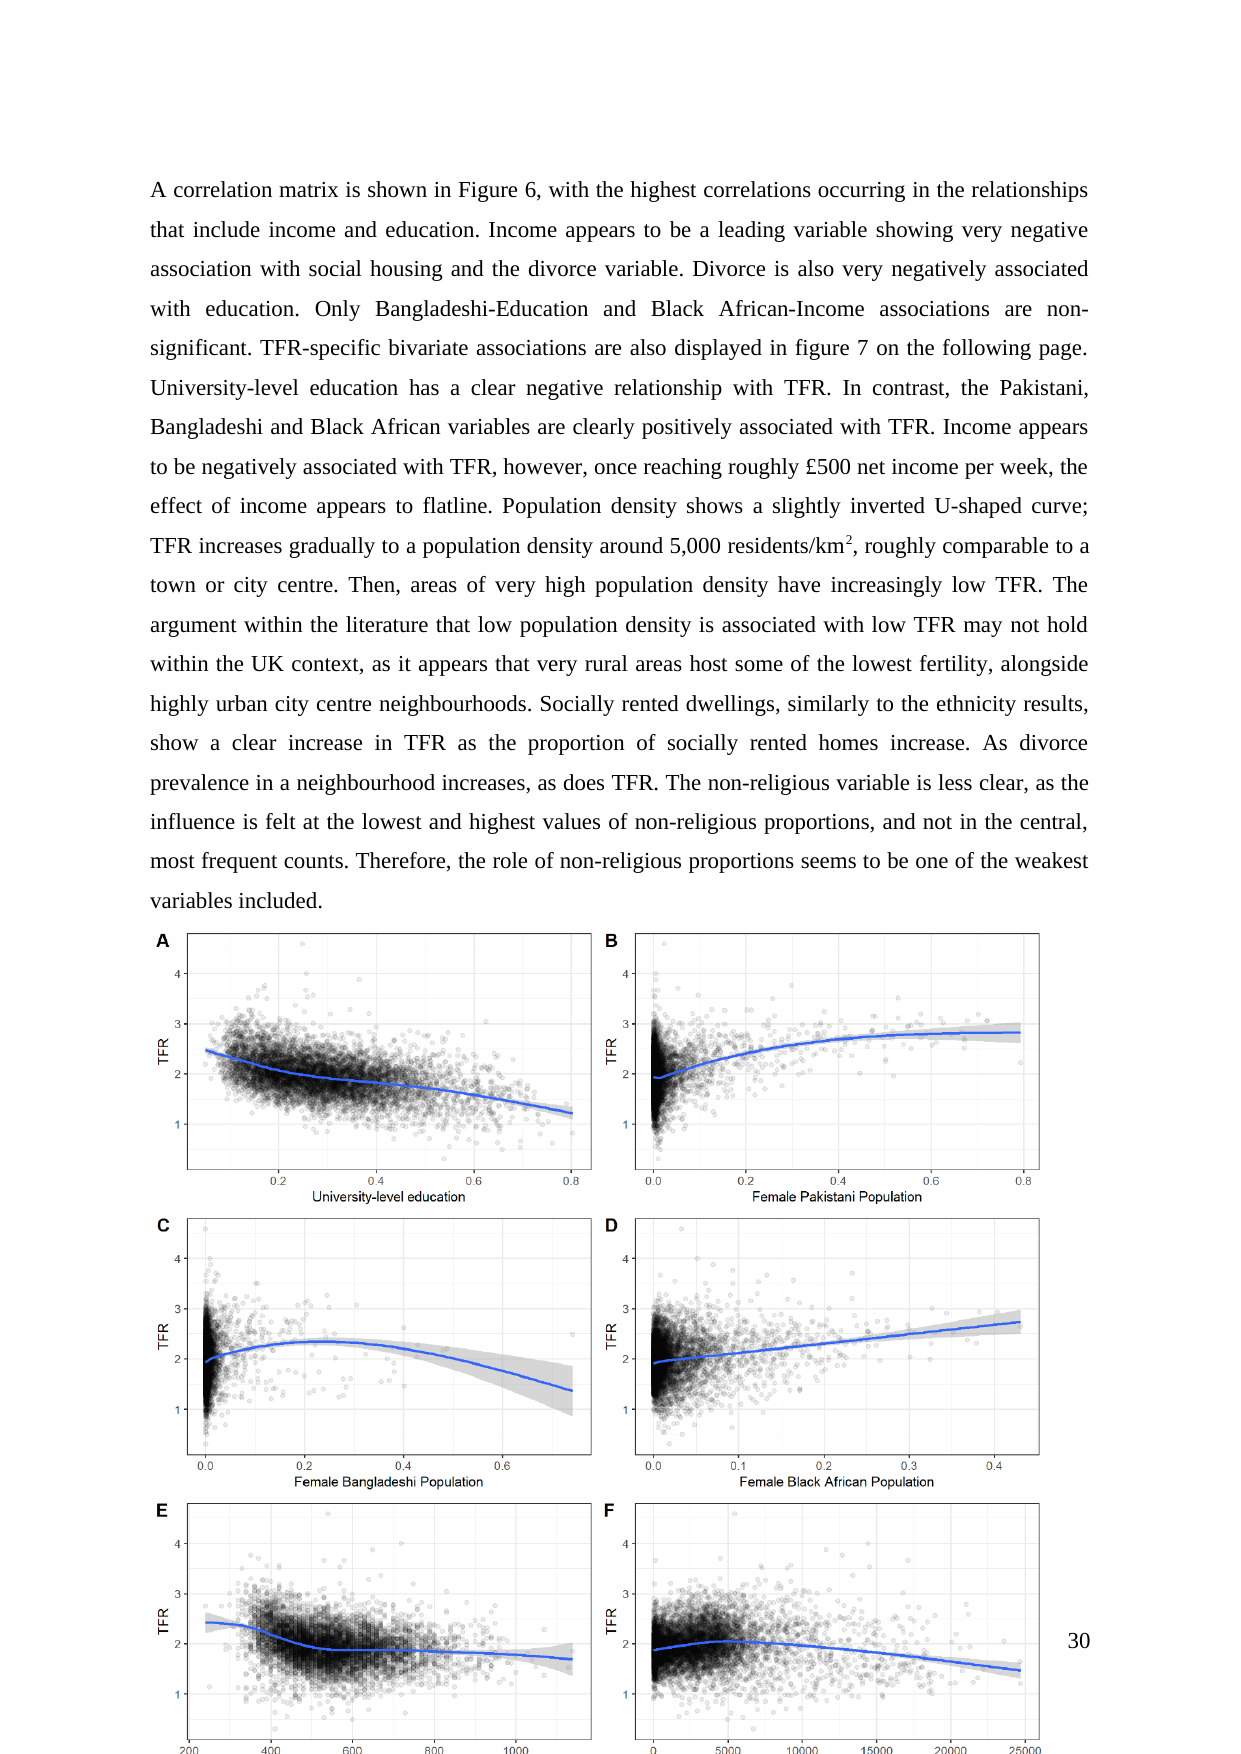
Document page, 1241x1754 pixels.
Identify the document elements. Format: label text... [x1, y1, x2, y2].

text A correlation matrix is shown in Figure 6, with the highest correlations occurring in the relationships that include income and education. Income appears to be a leading variable showing very negative association with social housing and the divorce variable. Divorce is also very negatively associated with education. Only Bangladeshi-Education and Black African-Income associations are non-significant. TFR-specific bivariate associations are also displayed in figure 7 on the following page. University-level education has a clear negative relationship with TFR. In contrast, the Pakistani, Bangladeshi and Black African variables are clearly positively associated with TFR. Income appears to be negatively associated with TFR, however, once reaching roughly £500 net income per week, the effect of income appears to flatline. Population density shows a slightly inverted U-shaped curve; TFR increases gradually to a population density around 5,000 residents/km2, roughly comparable to a town or city centre. Then, areas of very high population density have increasingly low TFR. The argument within the literature that low population density is associated with low TFR may not hold within the UK context, as it appears that very rural areas host some of the lowest fertility, alongside highly urban city centre neighbourhoods. Socially rented dwellings, similarly to the ethnicity results, show a clear increase in TFR as the proportion of socially rented homes increase. As divorce prevalence in a neighbourhood increases, as does TFR. The non-religious variable is less clear, as the influence is felt at the lowest and highest values of non-religious proportions, and not in the central, most frequent counts. Therefore, the role of non-religious proportions seems to be one of the weakest variables included. [150, 176, 1090, 913]
picture [150, 926, 1046, 1754]
